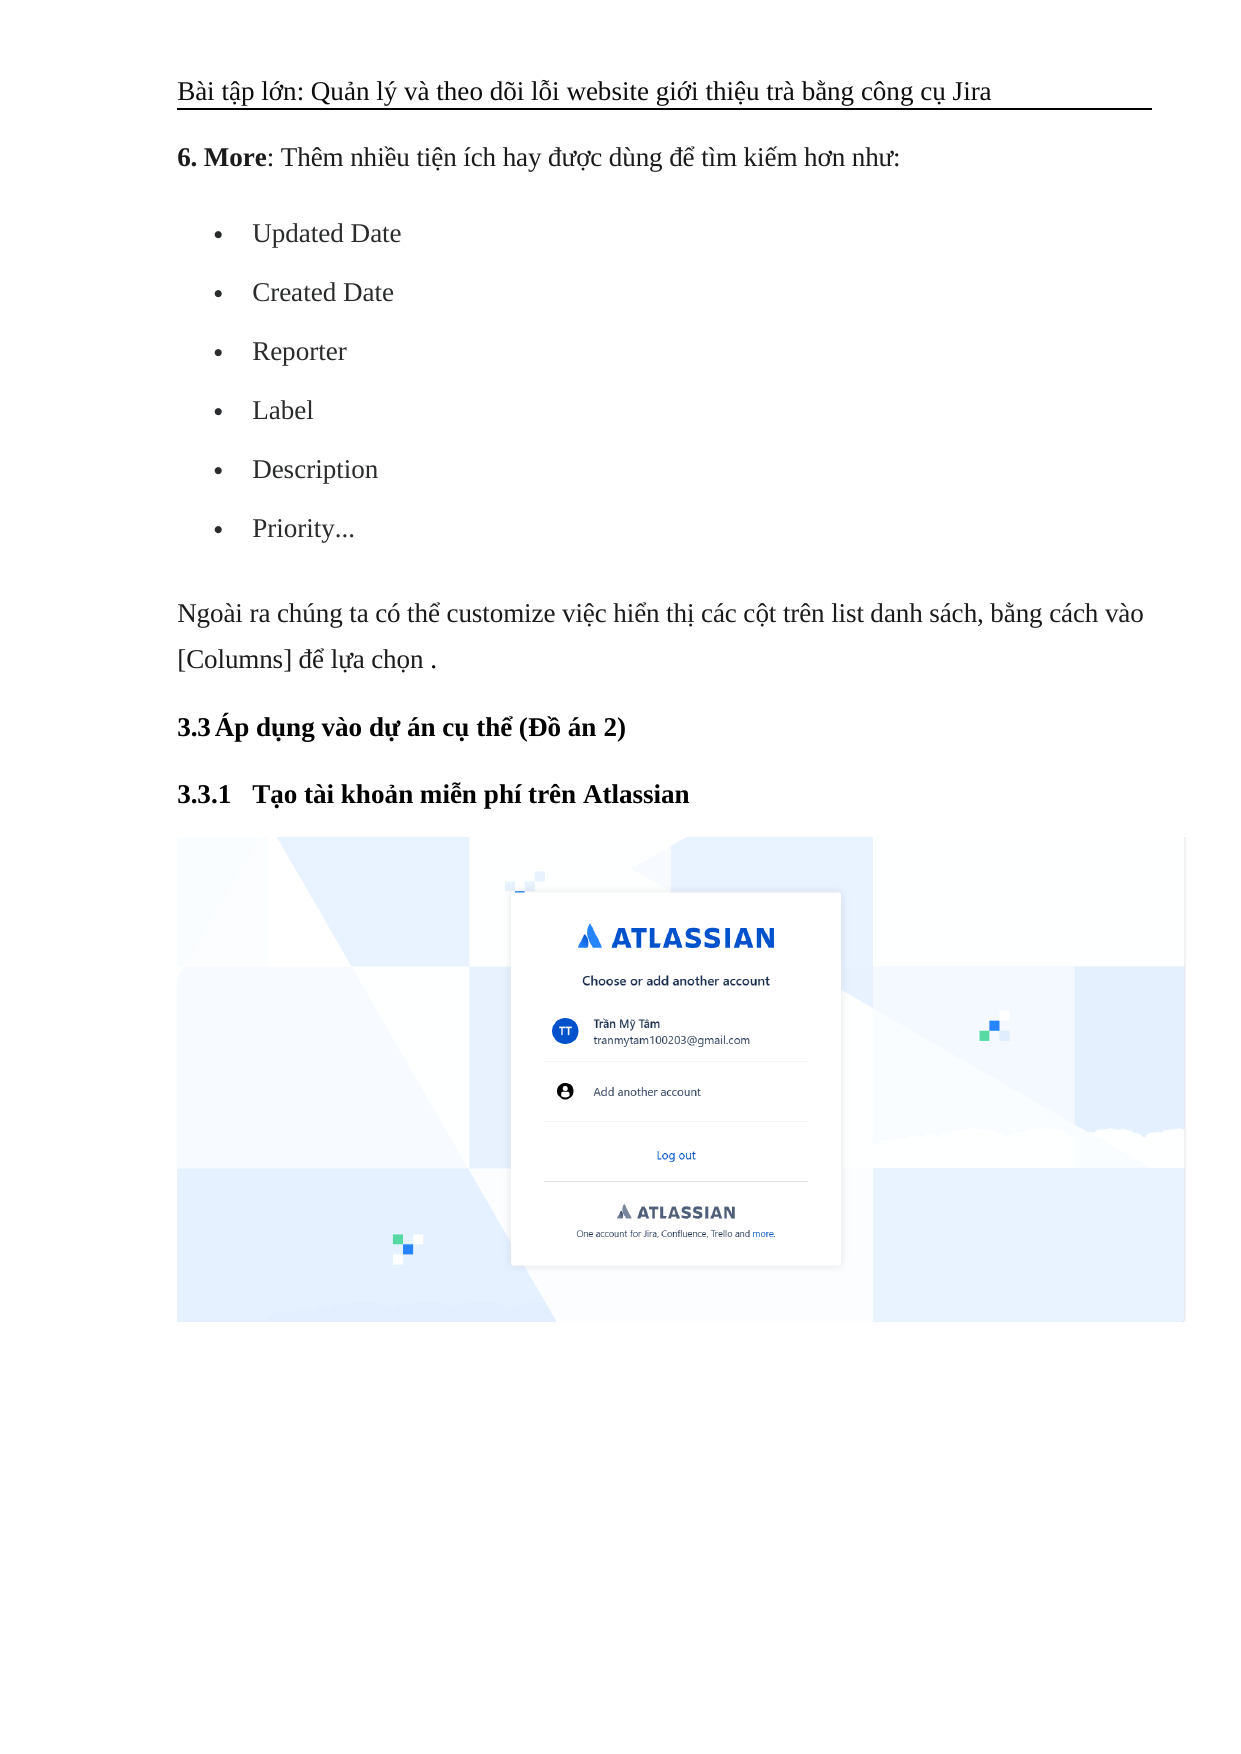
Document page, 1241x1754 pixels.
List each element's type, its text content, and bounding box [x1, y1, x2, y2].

text Ngoài ra chúng ta có thể customize việc hiển thị các cột trên list danh sách, bằng cách vào [Columns] để lựa chọn . [177, 597, 1152, 674]
list Áp dụng vào dự án cụ thể (Đồ án 2) [177, 711, 1152, 742]
list Description [214, 453, 1152, 484]
text 6. More: Thêm nhiều tiện ích hay được dùng để tìm kiếm hơn như: [177, 141, 1152, 172]
list Reporter [214, 335, 1152, 366]
list Created Date [214, 276, 1152, 307]
list Priority... [214, 513, 1152, 544]
list Tạo tài khoản miễn phí trên Atlassian [177, 778, 1152, 809]
picture [177, 837, 1187, 1322]
list Updated Date [214, 217, 1152, 248]
list Label [214, 394, 1152, 425]
